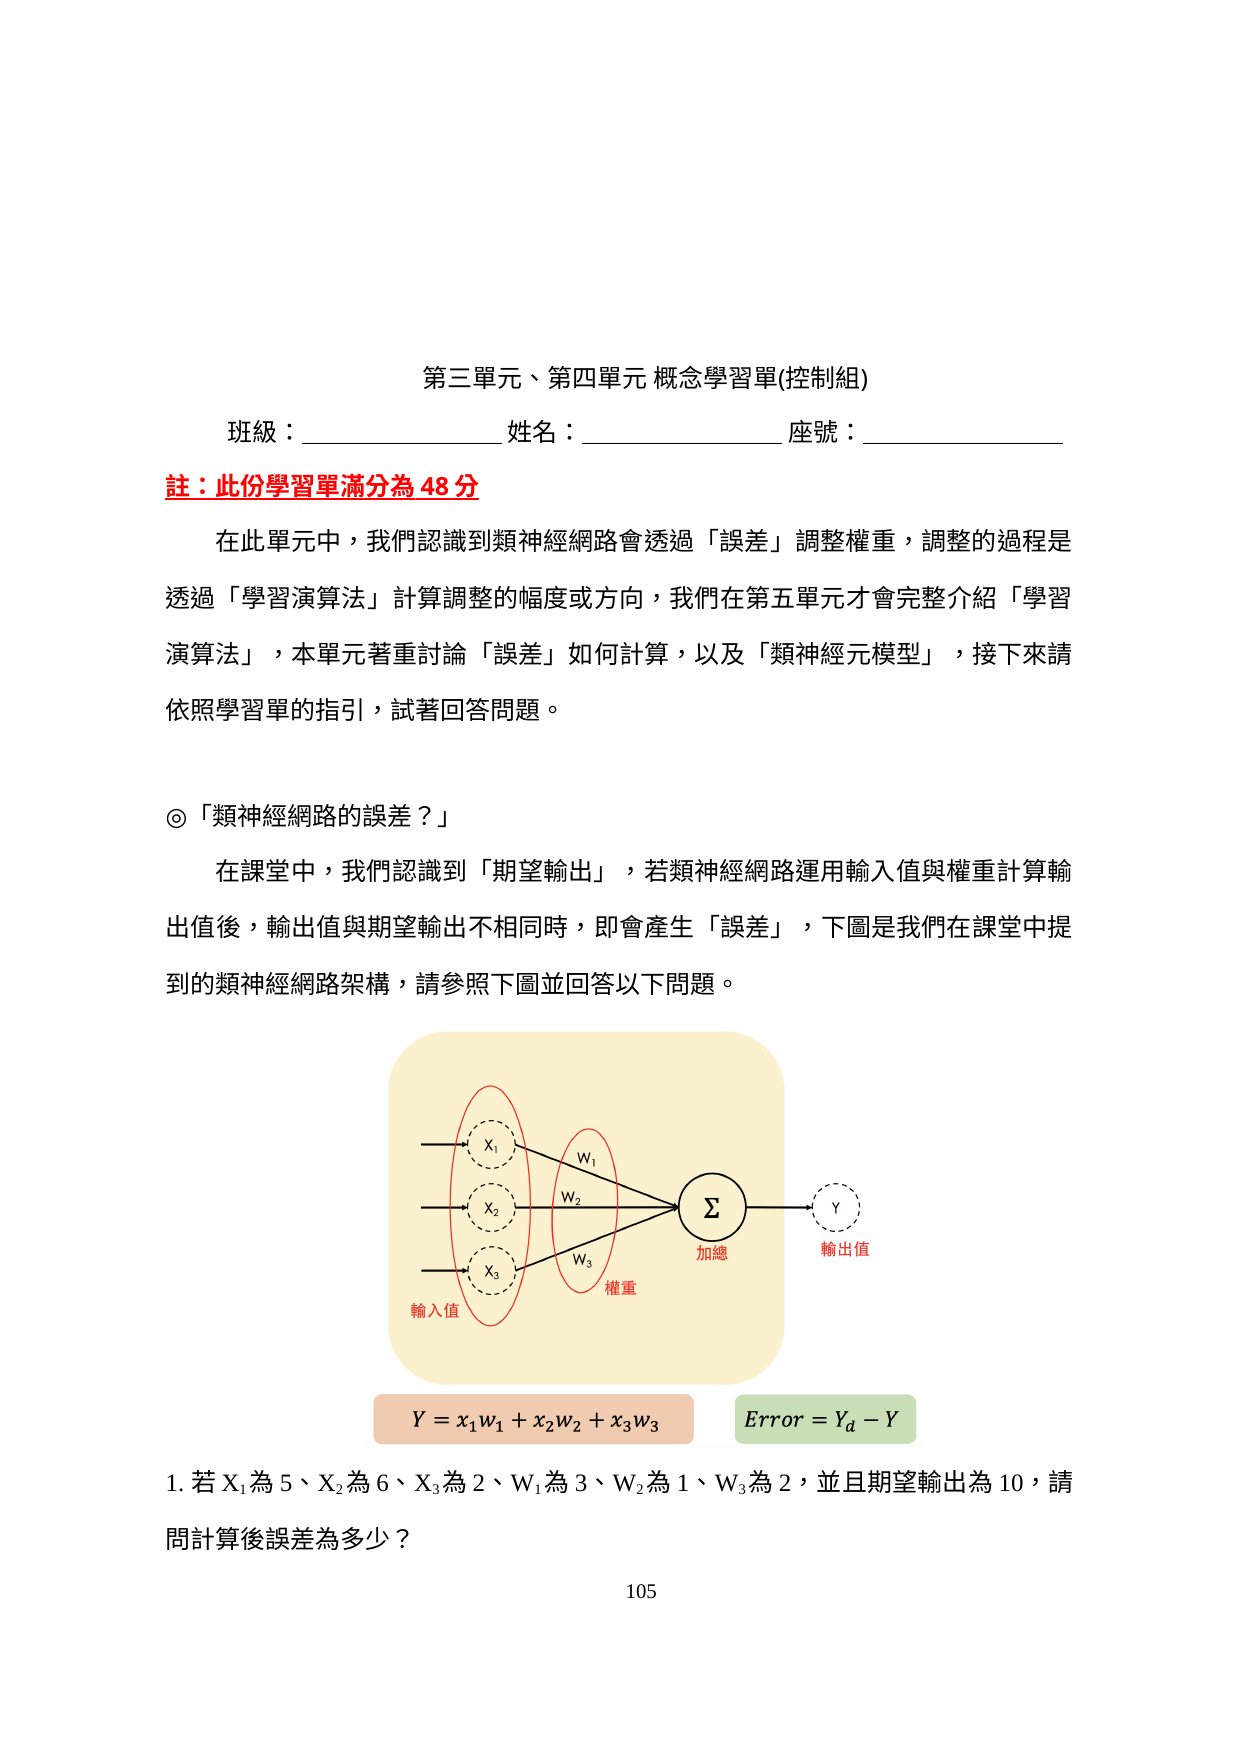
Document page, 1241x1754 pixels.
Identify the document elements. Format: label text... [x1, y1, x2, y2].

text 第三單元、第四單元 概念學習單(控制組) [165, 358, 1075, 394]
text 在課堂中，我們認識到「期望輸出」，若類神經網路運用輸入值與權重計算輸出值後，輸出值與期望輸出不相同時，即會產生「誤差」，下圖是我們在課堂中提到的類神經網路架構，請參照下圖並回答以下問題。 [165, 851, 1075, 1001]
text 班級：＿＿＿＿＿＿＿＿ 姓名：＿＿＿＿＿＿＿＿ 座號：＿＿＿＿＿＿＿＿ [165, 412, 1075, 449]
text 註：此份學習單滿分為48分 [165, 467, 1075, 503]
text 1. 若X1為5、X2為6、X3為2、W1為3、W2為1、W3為2，並且期望輸出為10，請問計算後誤差為多少？ [165, 1462, 1075, 1556]
text 在此單元中，我們認識到類神經網路會透過「誤差」調整權重，調整的過程是透過「學習演算法」計算調整的幅度或方向，我們在第五單元才會完整介紹「學習演算法」，本單元著重討論「誤差」如何計算，以及「類神經元模型」，接下來請依照學習單的指引，試著回答問題。 [165, 521, 1075, 727]
picture [366, 1019, 924, 1448]
text ◎「類神經網路的誤差？」 [165, 797, 1075, 833]
